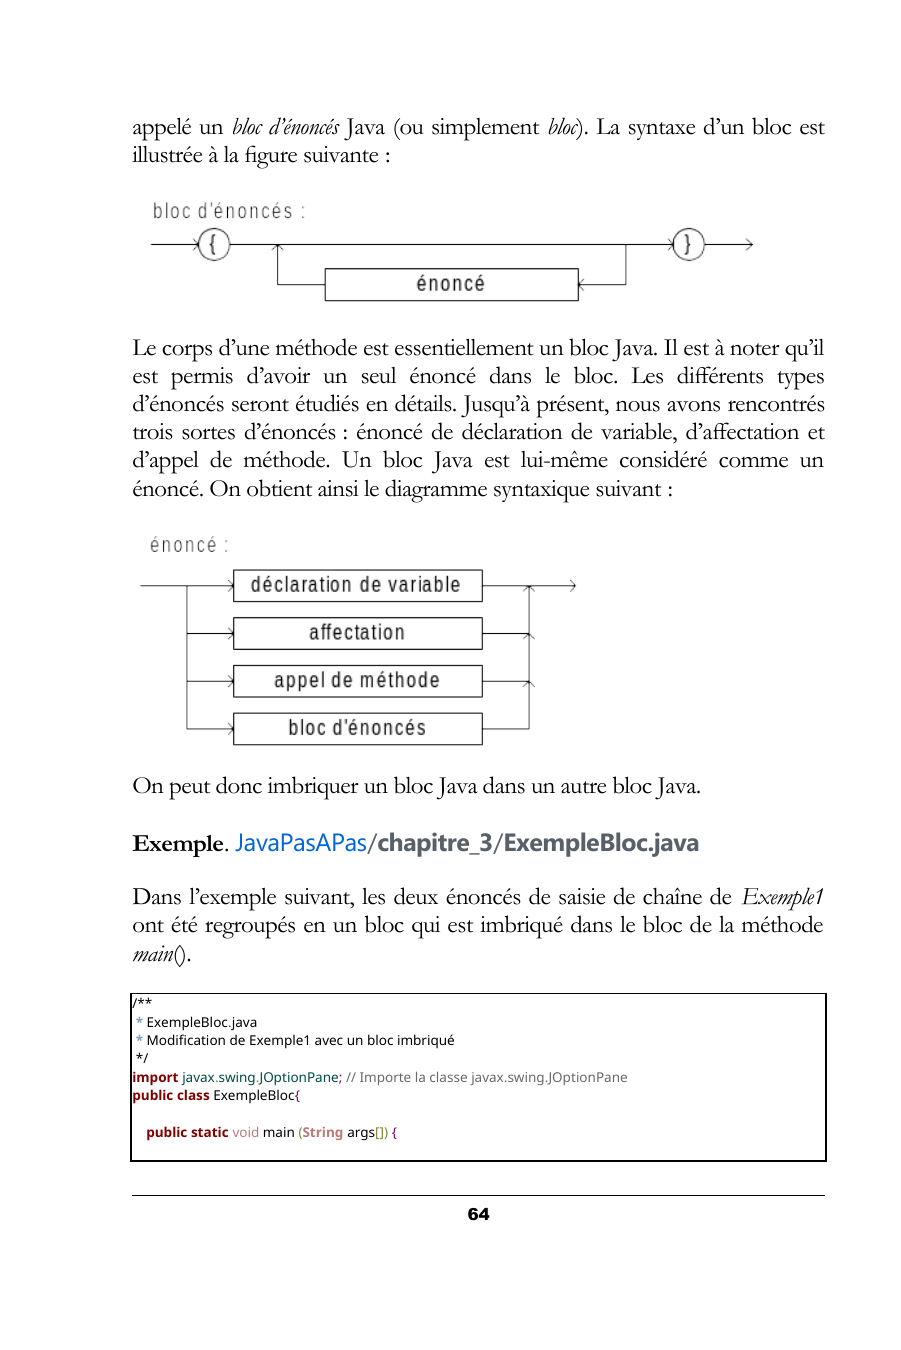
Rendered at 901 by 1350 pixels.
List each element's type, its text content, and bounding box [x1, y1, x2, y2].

text Exemple. JavaPasAPas/chapitre_3/ExempleBloc.java [132, 824, 825, 858]
text * ExempleBloc.java [132, 1012, 825, 1031]
text import javax.swing.JOptionPane; // Importe la classe javax.swing.JOptionPane [132, 1068, 825, 1086]
text * Modification de Exemple1 avec un bloc imbriqué [132, 1031, 825, 1049]
text public static void main (String args[]) { [132, 1123, 825, 1142]
text Le corps d’une méthode est essentiellement un bloc Java. Il est à noter qu’il est permis d’avoir un seul énoncé dans le bloc. Les différents types d’énoncés seront étudiés en détails. Jusqu’à présent, nous avons rencontrés trois sortes d’énoncés : énoncé de déclaration de variable, d’affectation et d’appel de méthode. Un bloc Java est lui-même considéré comme un énoncé. On obtient ainsi le diagramme syntaxique suivant : [132, 334, 825, 502]
text Dans l’exemple suivant, les deux énoncés de saisie de chaîne de Exemple1 ont été regroupés en un bloc qui est imbriqué dans le bloc de la méthode main(). [132, 883, 825, 967]
text public class ExempleBloc{ [132, 1086, 825, 1105]
text */ [132, 1049, 825, 1068]
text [132, 112, 825, 169]
text On peut donc imbriquer un bloc Java dans un autre bloc Java. [132, 771, 825, 799]
text /** [132, 994, 825, 1012]
